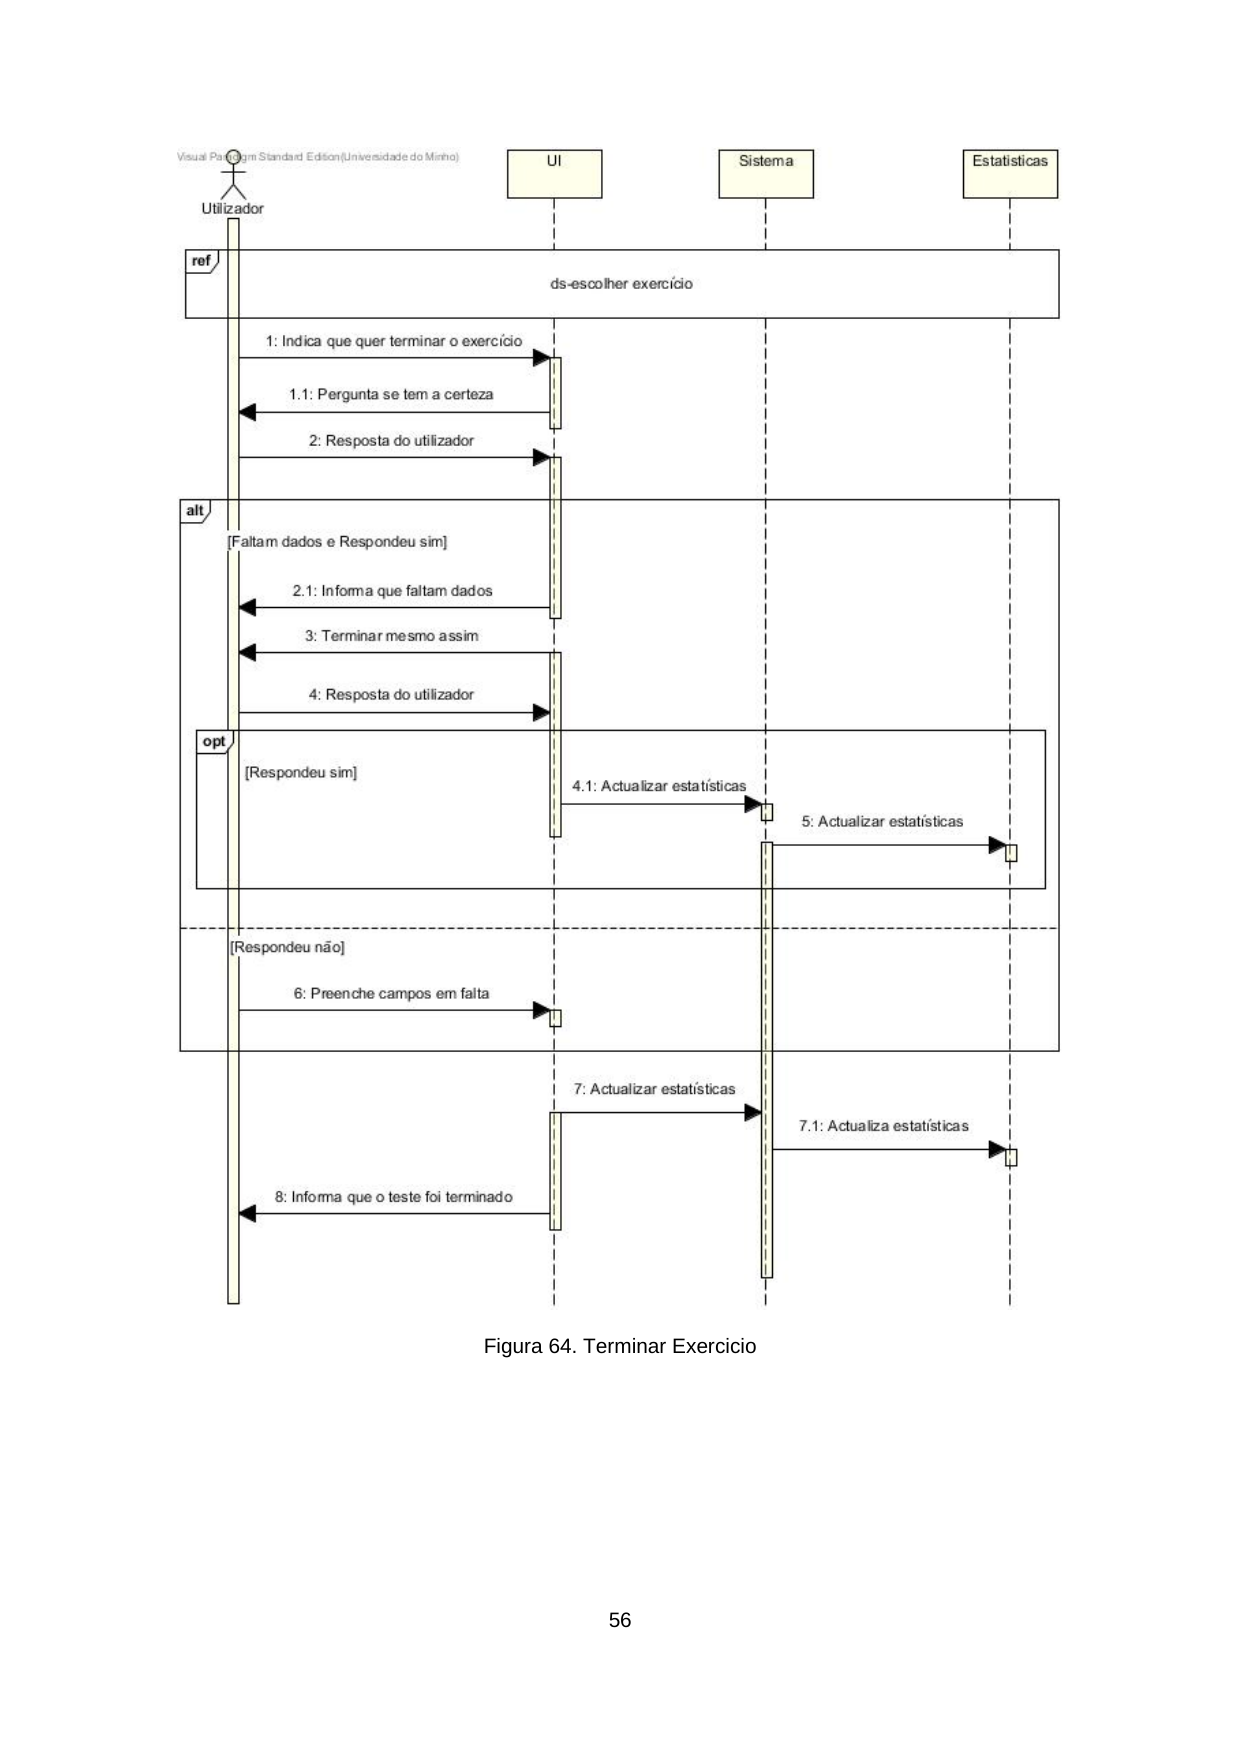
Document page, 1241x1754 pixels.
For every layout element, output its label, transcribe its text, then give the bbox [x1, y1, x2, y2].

picture [177, 147, 1064, 1310]
